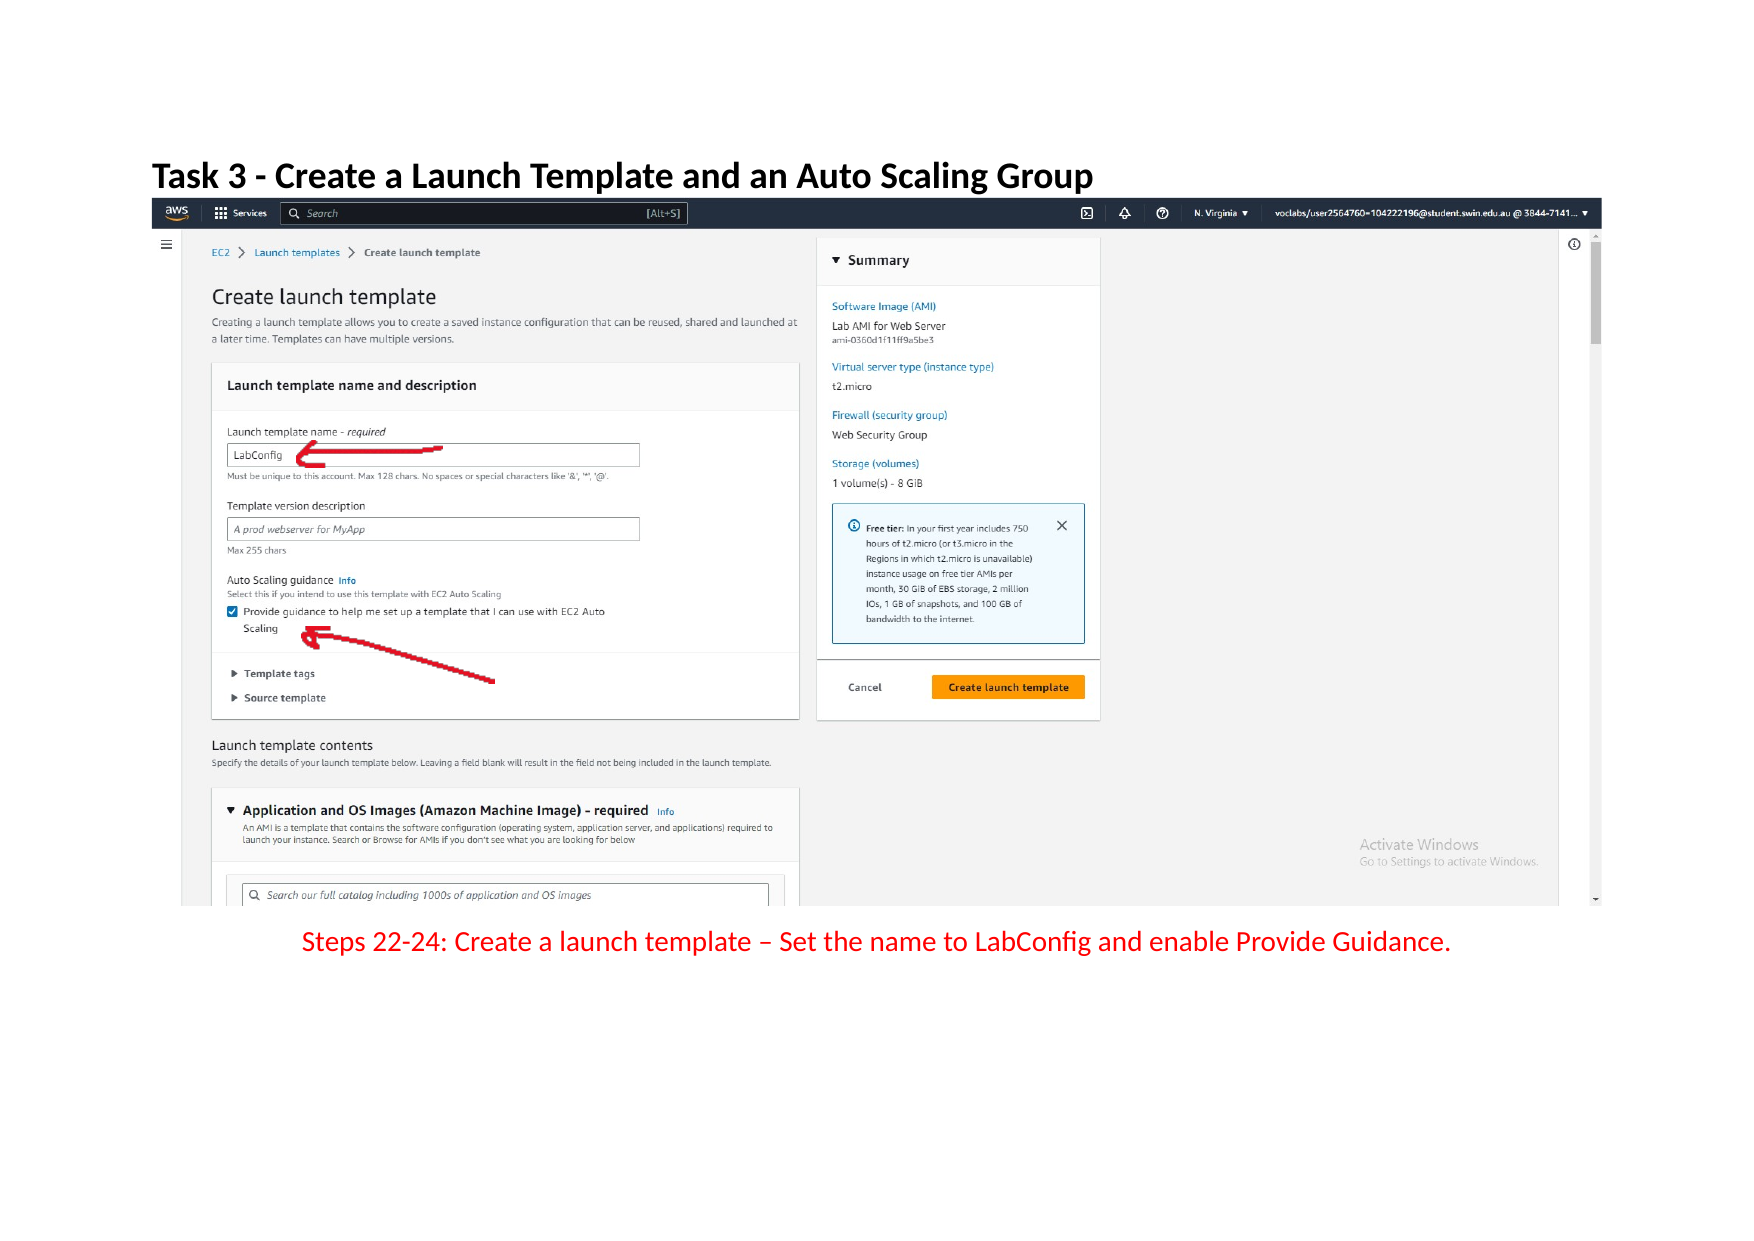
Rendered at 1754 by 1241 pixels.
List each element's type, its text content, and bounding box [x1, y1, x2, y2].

picture [151, 197, 1602, 906]
text Steps 22-24: Create a launch template – Set the name to LabConfig and enable Provide Guidance. [152, 923, 1602, 958]
text Task 3 - Create a Launch Template and an Auto Scaling Group [152, 152, 1602, 197]
